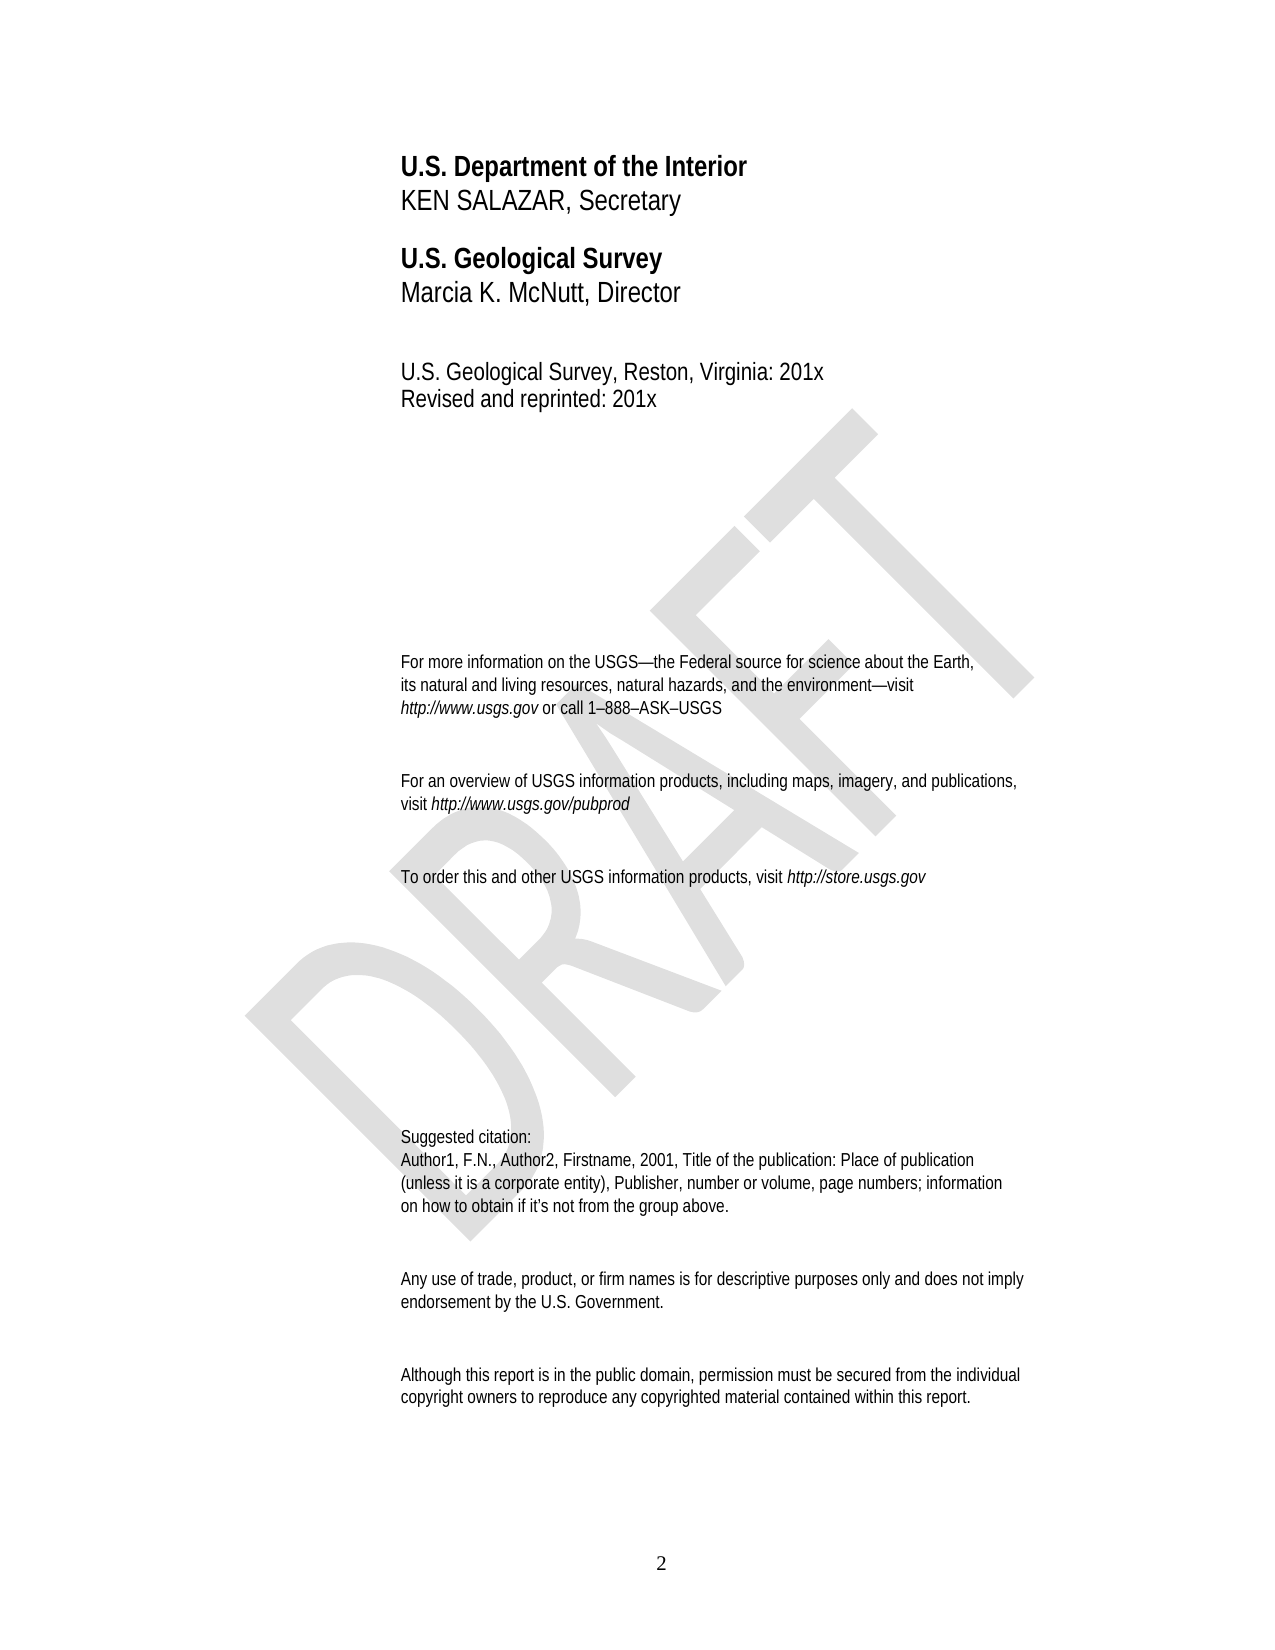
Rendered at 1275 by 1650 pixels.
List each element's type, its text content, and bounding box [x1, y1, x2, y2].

text Suggested citation: Author1, F.N., Author2, Firstname, 2001, Title of the publication: Place of publication (unless it is a corporate entity), Publisher, number or volume, page numbers; information on how to obtain if it’s not from the group above. [401, 1125, 1185, 1217]
text Any use of trade, product, or firm names is for descriptive purposes only and does not imply endorsement by the U.S. Government. [401, 1267, 1185, 1313]
text For an overview of USGS information products, including maps, imagery, and publications, visit http://www.usgs.gov/pubprod [401, 769, 1185, 815]
text Geological Survey [401, 242, 1185, 275]
text U.S. Geological Survey, , Virginia: 201x Revised and reprinted: 201x [401, 358, 1185, 413]
text Although this report is in the public domain, permission must be secured from the individual copyright owners to reproduce any copyrighted material contained within this report. [401, 1363, 1185, 1408]
text For more information on the USGS—the Federal source for science about the Earth, its natural and living resources, natural hazards, and the environment—visit http://www.usgs.gov or call 1–888–ASK–USGS [401, 650, 1185, 719]
text Department of the Interior [401, 150, 1185, 183]
text Marcia K. McNutt, Director [401, 275, 1185, 308]
text To order this and other USGS information products, visit http://store.usgs.gov [401, 865, 1185, 888]
text KEN SALAZAR, Secretary [401, 183, 1185, 217]
